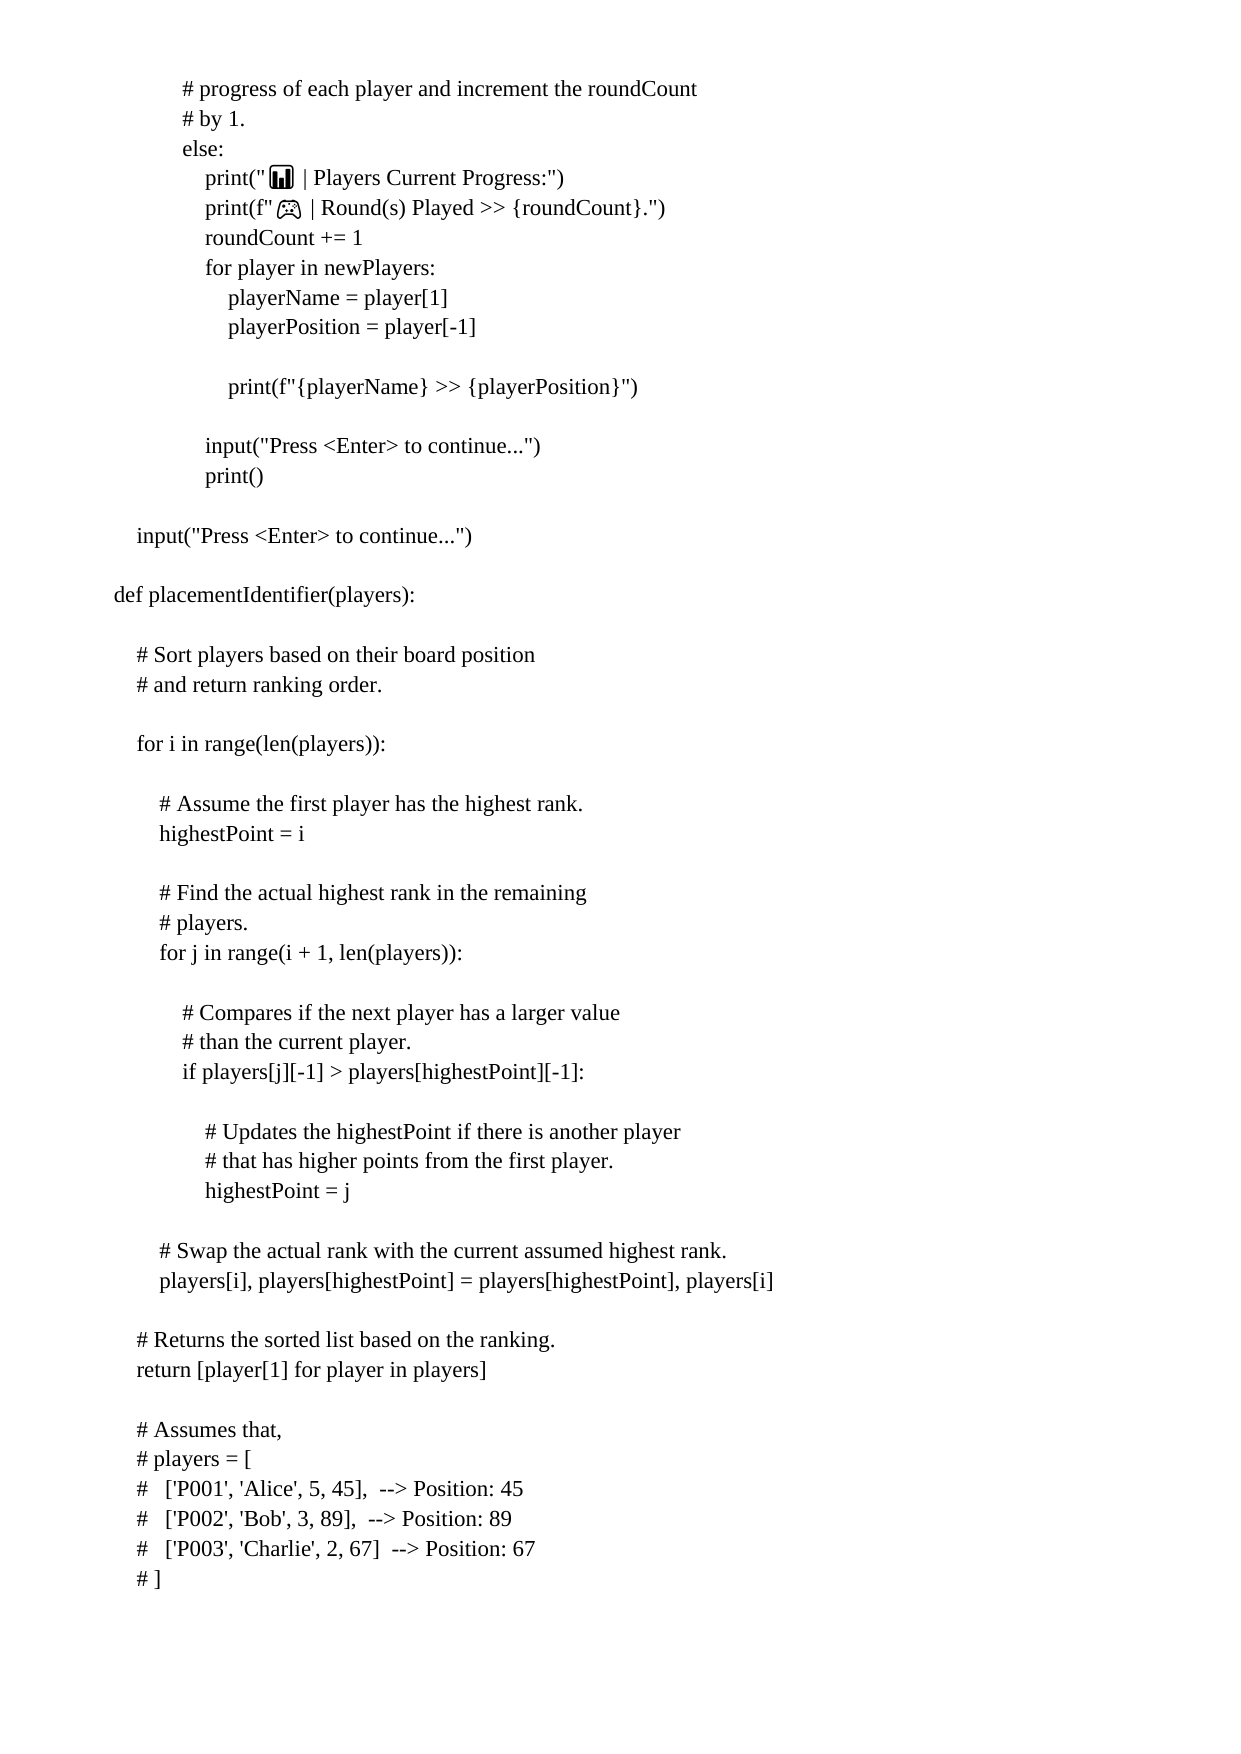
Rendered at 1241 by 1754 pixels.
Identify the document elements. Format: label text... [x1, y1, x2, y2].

text highestPoint = j [113, 1177, 1138, 1204]
text input("Press <Enter> to continue...") [113, 522, 1138, 548]
text if players[j][-1] > players[highestPoint][-1]: [113, 1058, 1138, 1084]
text # Find the actual highest rank in the remaining [113, 879, 1138, 906]
text print(f"🎮 | Round(s) Played >> {roundCount}.") [113, 194, 1138, 221]
text # ] [113, 1564, 1138, 1591]
text # players = [ [113, 1445, 1138, 1472]
text # and return ranking order. [113, 671, 1138, 697]
text # Updates the highestPoint if there is another player [113, 1118, 1138, 1144]
text # that has higher points from the first player. [113, 1147, 1138, 1174]
text # players. [113, 909, 1138, 936]
text # ['P002', 'Bob', 3, 89], --> Position: 89 [113, 1505, 1138, 1531]
text # progress of each player and increment the roundCount [113, 75, 1138, 101]
text else: [113, 134, 1138, 161]
text for j in range(i + 1, len(players)): [113, 939, 1138, 965]
text # Sort players based on their board position [113, 641, 1138, 667]
text input("Press <Enter> to continue...") [113, 432, 1138, 459]
text return [player[1] for player in players] [113, 1356, 1138, 1382]
text def placementIdentifier(players): [113, 581, 1138, 608]
text print() [113, 462, 1138, 489]
text # Swap the actual rank with the current assumed highest rank. [113, 1237, 1138, 1263]
text # Assume the first player has the highest rank. [113, 790, 1138, 816]
text players[i], players[highestPoint] = players[highestPoint], players[i] [113, 1267, 1138, 1293]
text # ['P001', 'Alice', 5, 45], --> Position: 45 [113, 1475, 1138, 1502]
text print(f"{playerName} >> {playerPosition}") [113, 373, 1138, 399]
text # Assumes that, [113, 1416, 1138, 1442]
text print("📊 | Players Current Progress:") [113, 164, 1138, 191]
text # by 1. [113, 105, 1138, 131]
text playerPosition = player[-1] [113, 313, 1138, 340]
text # ['P003', 'Charlie', 2, 67] --> Position: 67 [113, 1535, 1138, 1561]
text for i in range(len(players)): [113, 730, 1138, 757]
text highestPoint = i [113, 820, 1138, 846]
text # Compares if the next player has a larger value [113, 998, 1138, 1025]
text roundCount += 1 [113, 224, 1138, 250]
text playerName = player[1] [113, 283, 1138, 310]
text for player in newPlayers: [113, 254, 1138, 280]
text # Returns the sorted list based on the ranking. [113, 1326, 1138, 1353]
text # than the current player. [113, 1028, 1138, 1055]
